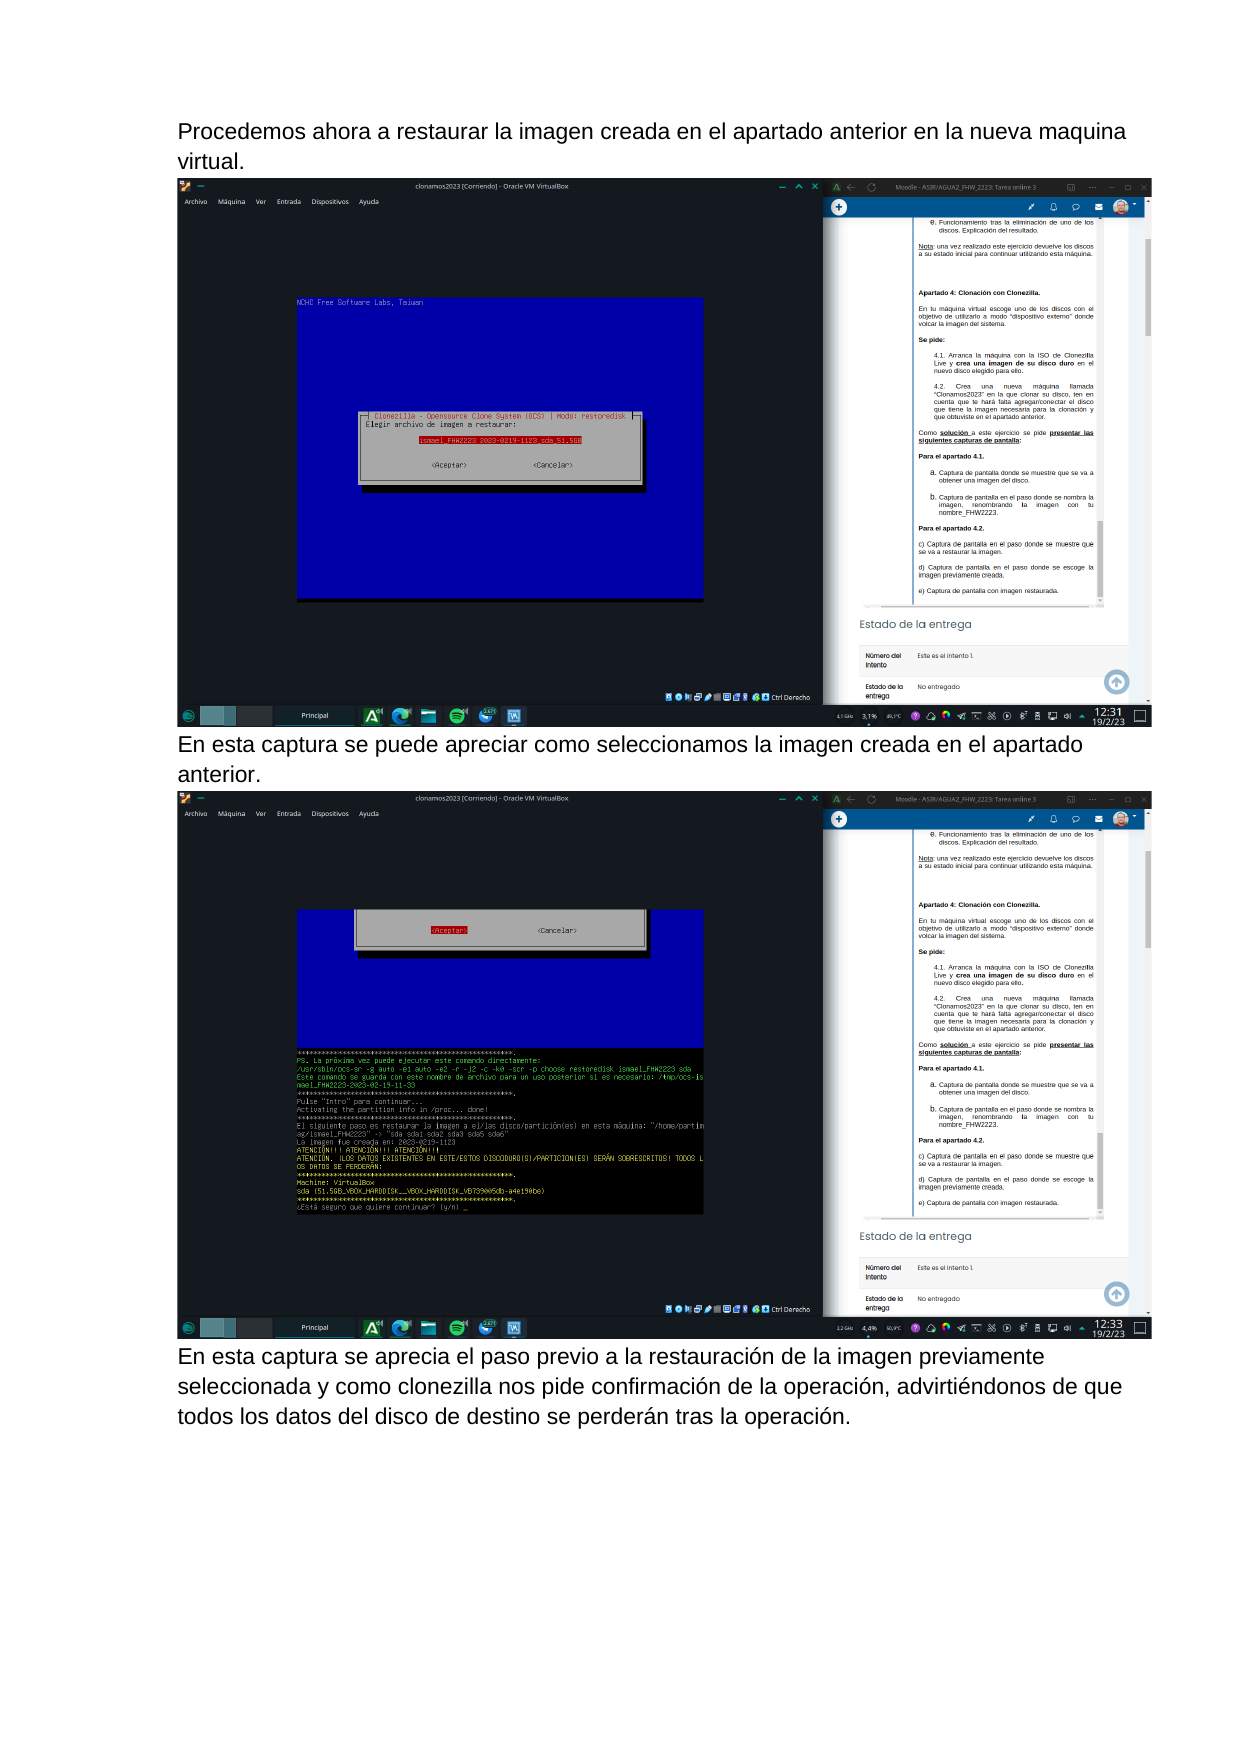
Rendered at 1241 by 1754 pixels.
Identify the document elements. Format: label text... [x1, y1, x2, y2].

text Procedemos ahora a restaurar la imagen creada en el apartado anterior en la nueva maquina virtual.En esta captura se puede apreciar como seleccionamos la imagen creada en el apartado anterior.En esta captura se aprecia el paso previo a la restauración de la imagen previamente seleccionada y como clonezilla nos pide confirmación de la operación, advirtiéndonos de que todos los datos del disco de destino se perderán tras la operación. [177, 727, 1152, 791]
text Procedemos ahora a restaurar la imagen creada en el apartado anterior en la nueva maquina virtual.En esta captura se puede apreciar como seleccionamos la imagen creada en el apartado anterior.En esta captura se aprecia el paso previo a la restauración de la imagen previamente seleccionada y como clonezilla nos pide confirmación de la operación, advirtiéndonos de que todos los datos del disco de destino se perderán tras la operación. [177, 118, 1152, 178]
text Procedemos ahora a restaurar la imagen creada en el apartado anterior en la nueva maquina virtual.En esta captura se puede apreciar como seleccionamos la imagen creada en el apartado anterior.En esta captura se aprecia el paso previo a la restauración de la imagen previamente seleccionada y como clonezilla nos pide confirmación de la operación, advirtiéndonos de que todos los datos del disco de destino se perderán tras la operación. [177, 1339, 1152, 1430]
picture [177, 791, 1152, 1339]
picture [177, 178, 1152, 727]
